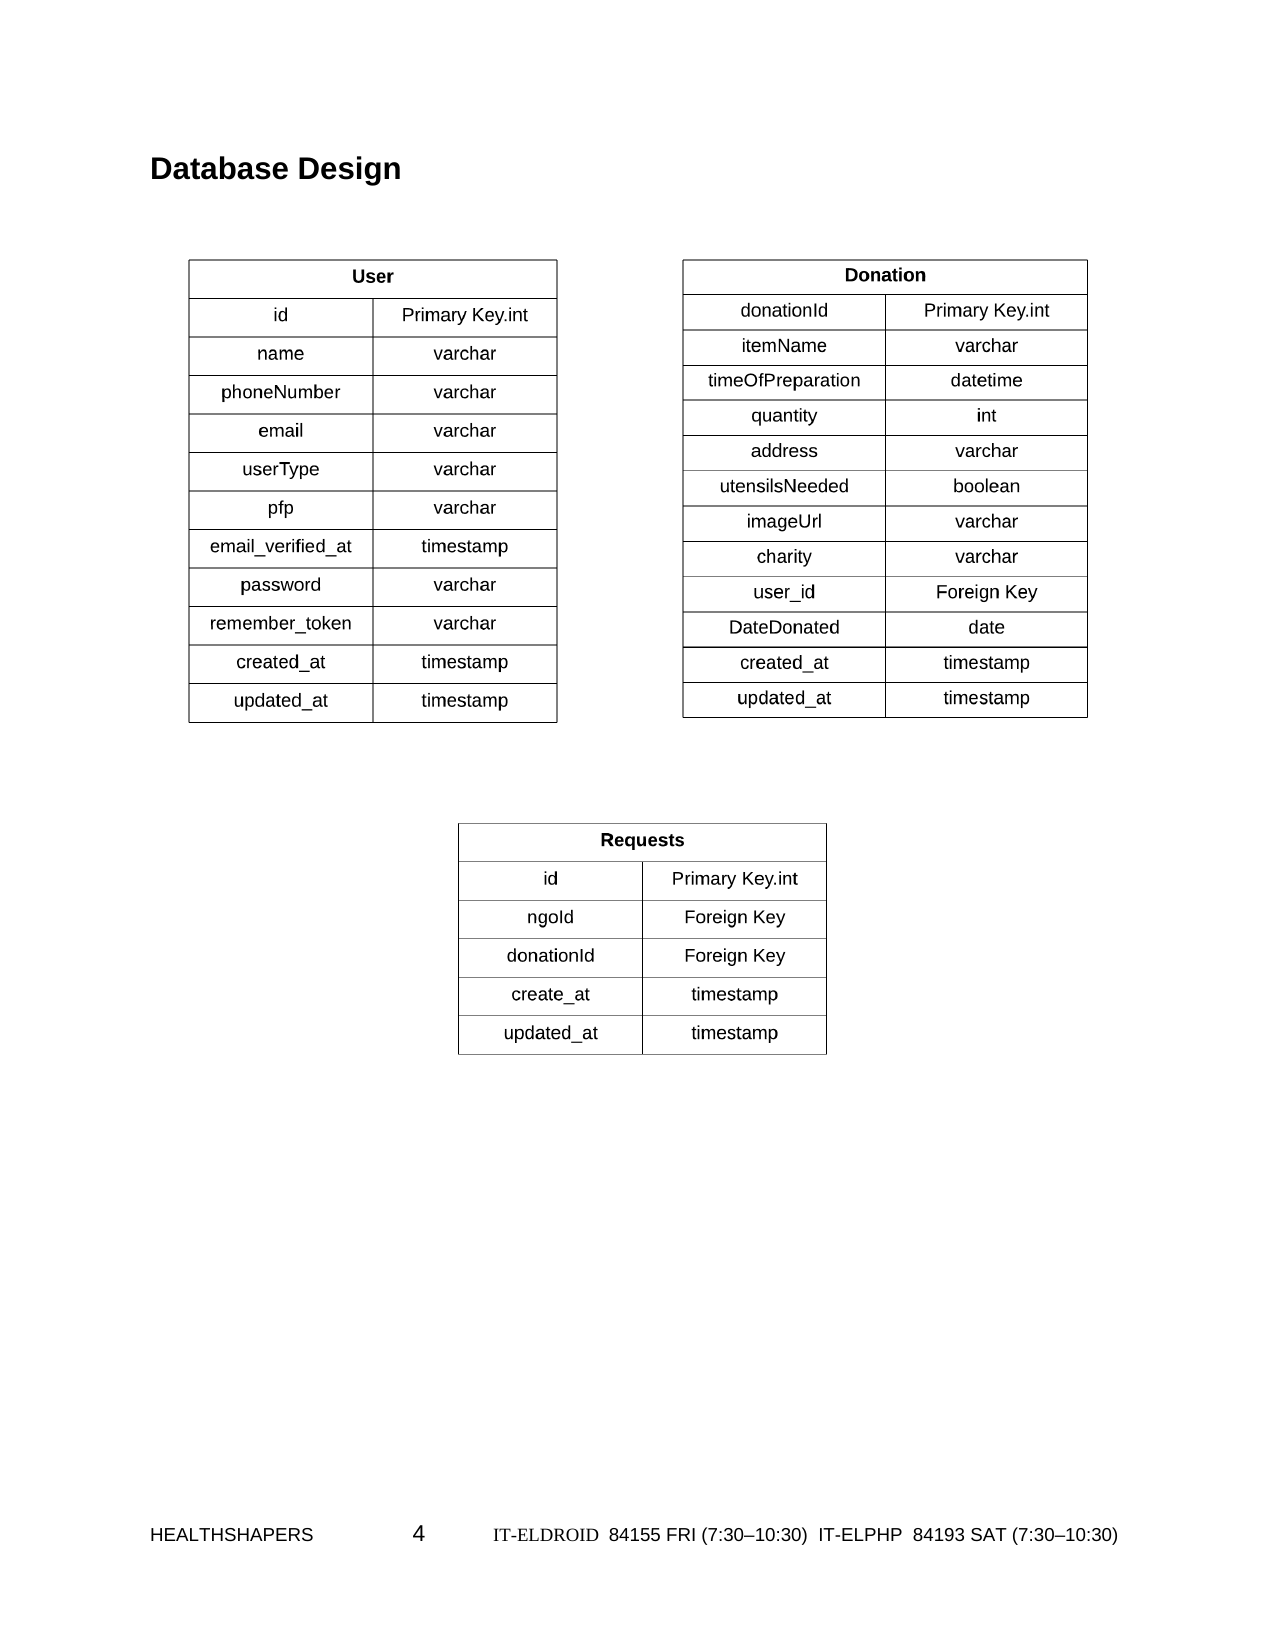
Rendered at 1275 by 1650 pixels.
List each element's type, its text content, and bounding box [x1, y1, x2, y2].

subtitle Database Design [150, 150, 1125, 186]
picture [150, 221, 1125, 1093]
